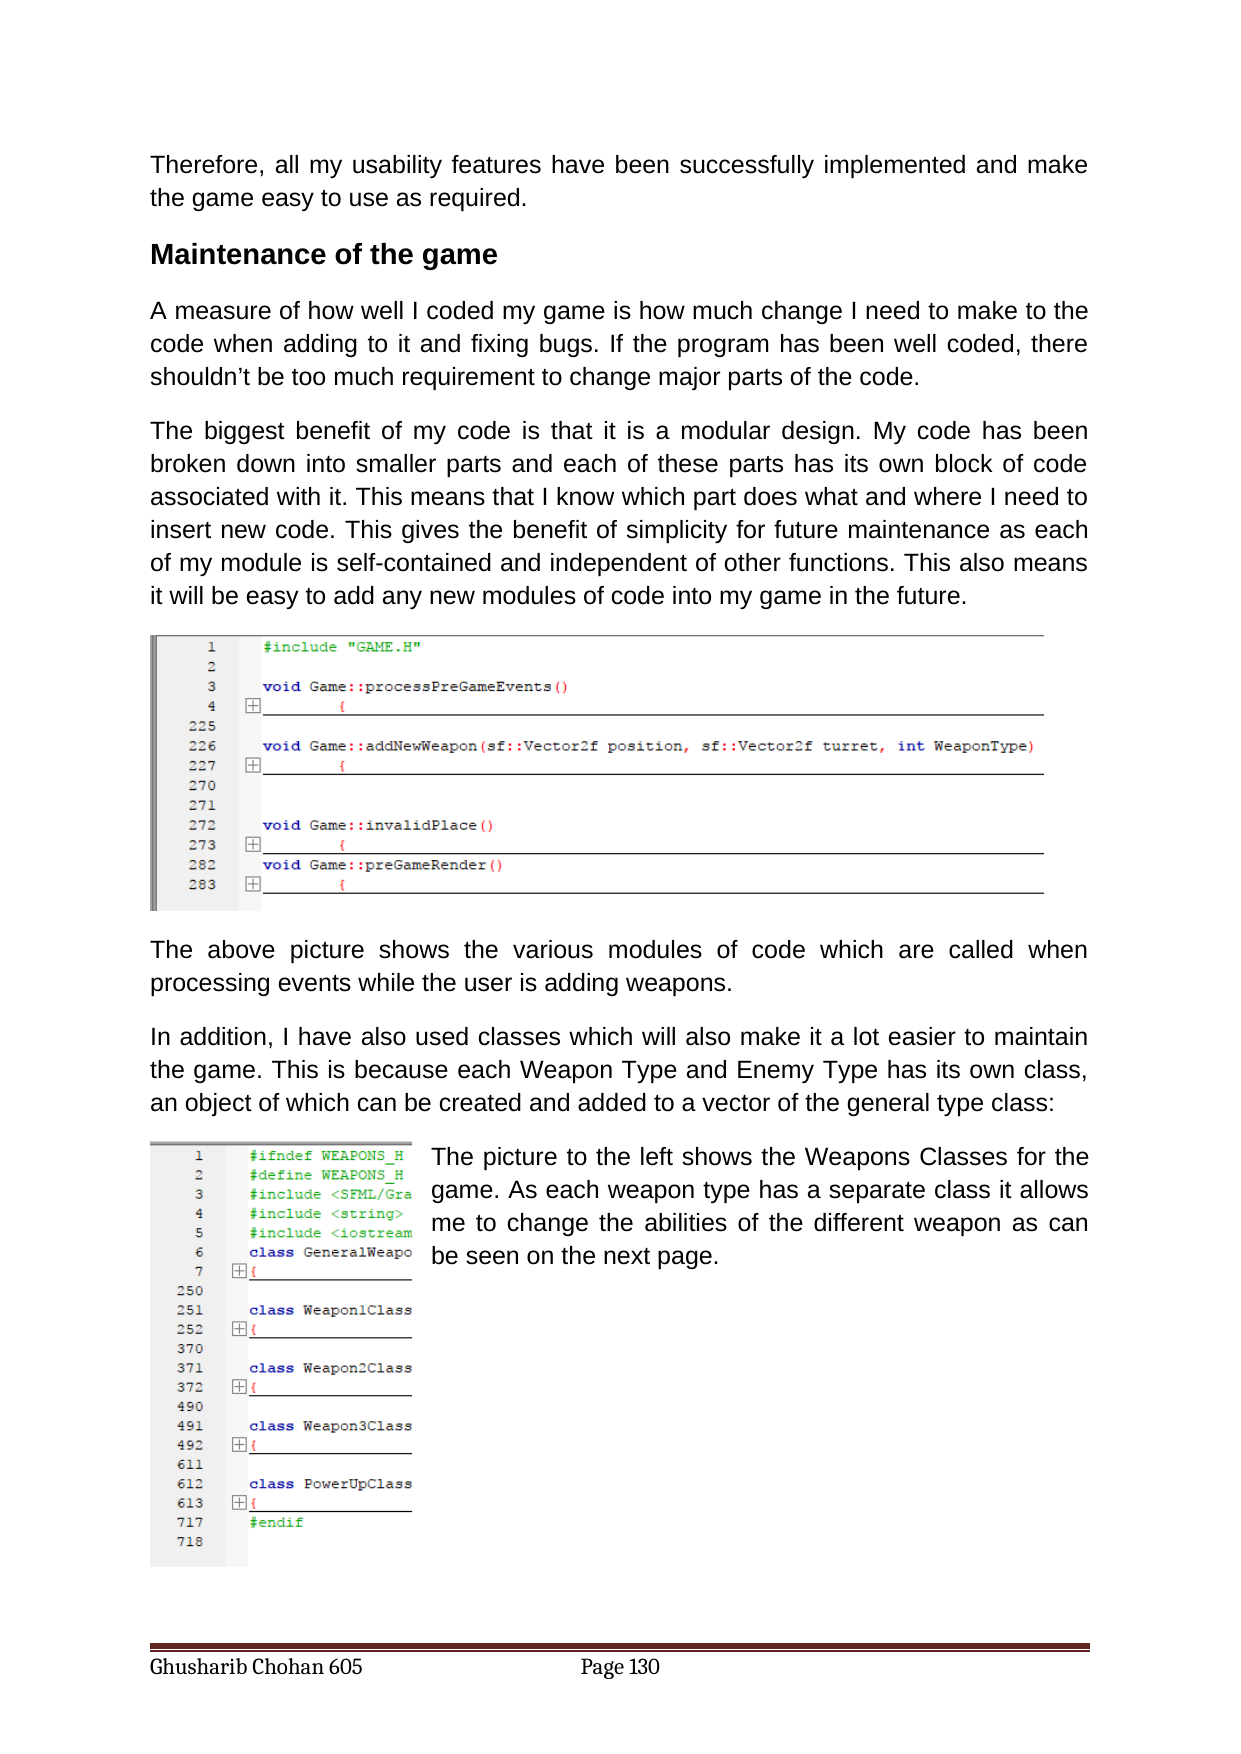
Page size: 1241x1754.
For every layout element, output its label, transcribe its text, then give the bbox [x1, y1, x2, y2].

text In addition, I have also used classes which will also make it a lot easier to maintain the game. This is because each Weapon Type and Enemy Type has its own class, an object of which can be created and added to a vector of the general type class: [150, 1022, 1090, 1117]
text The above picture shows the various modules of code which are called when processing events while the user is adding weapons. [150, 935, 1090, 997]
text The picture to the left shows the Weapons Classes for the game. As each weapon type has a separate class it allows me to change the abilities of the different weapon as can be seen on the next page. [413, 1142, 1090, 1270]
text The biggest benefit of my code is that it is a modular design. My code has been broken down into smaller parts and each of these parts has its own block of code associated with it. This means that I know which part does what and where I need to insert new code. This gives the benefit of simplicity for future maintenance as each of my module is self-contained and independent of other functions. This also means it will be easy to add any new modules of code into my game in the future. [150, 416, 1090, 610]
text Maintenance of the game [150, 237, 1090, 270]
text Therefore, all my usability features have been successfully implemented and make the game easy to use as required. [150, 150, 1090, 212]
picture [150, 635, 1044, 911]
text A measure of how well I coded my game is how much change I need to make to the code when adding to it and fixing bugs. If the program has been well coded, there shouldn’t be too much requirement to change major parts of the code. [150, 296, 1090, 391]
picture [150, 1141, 413, 1567]
